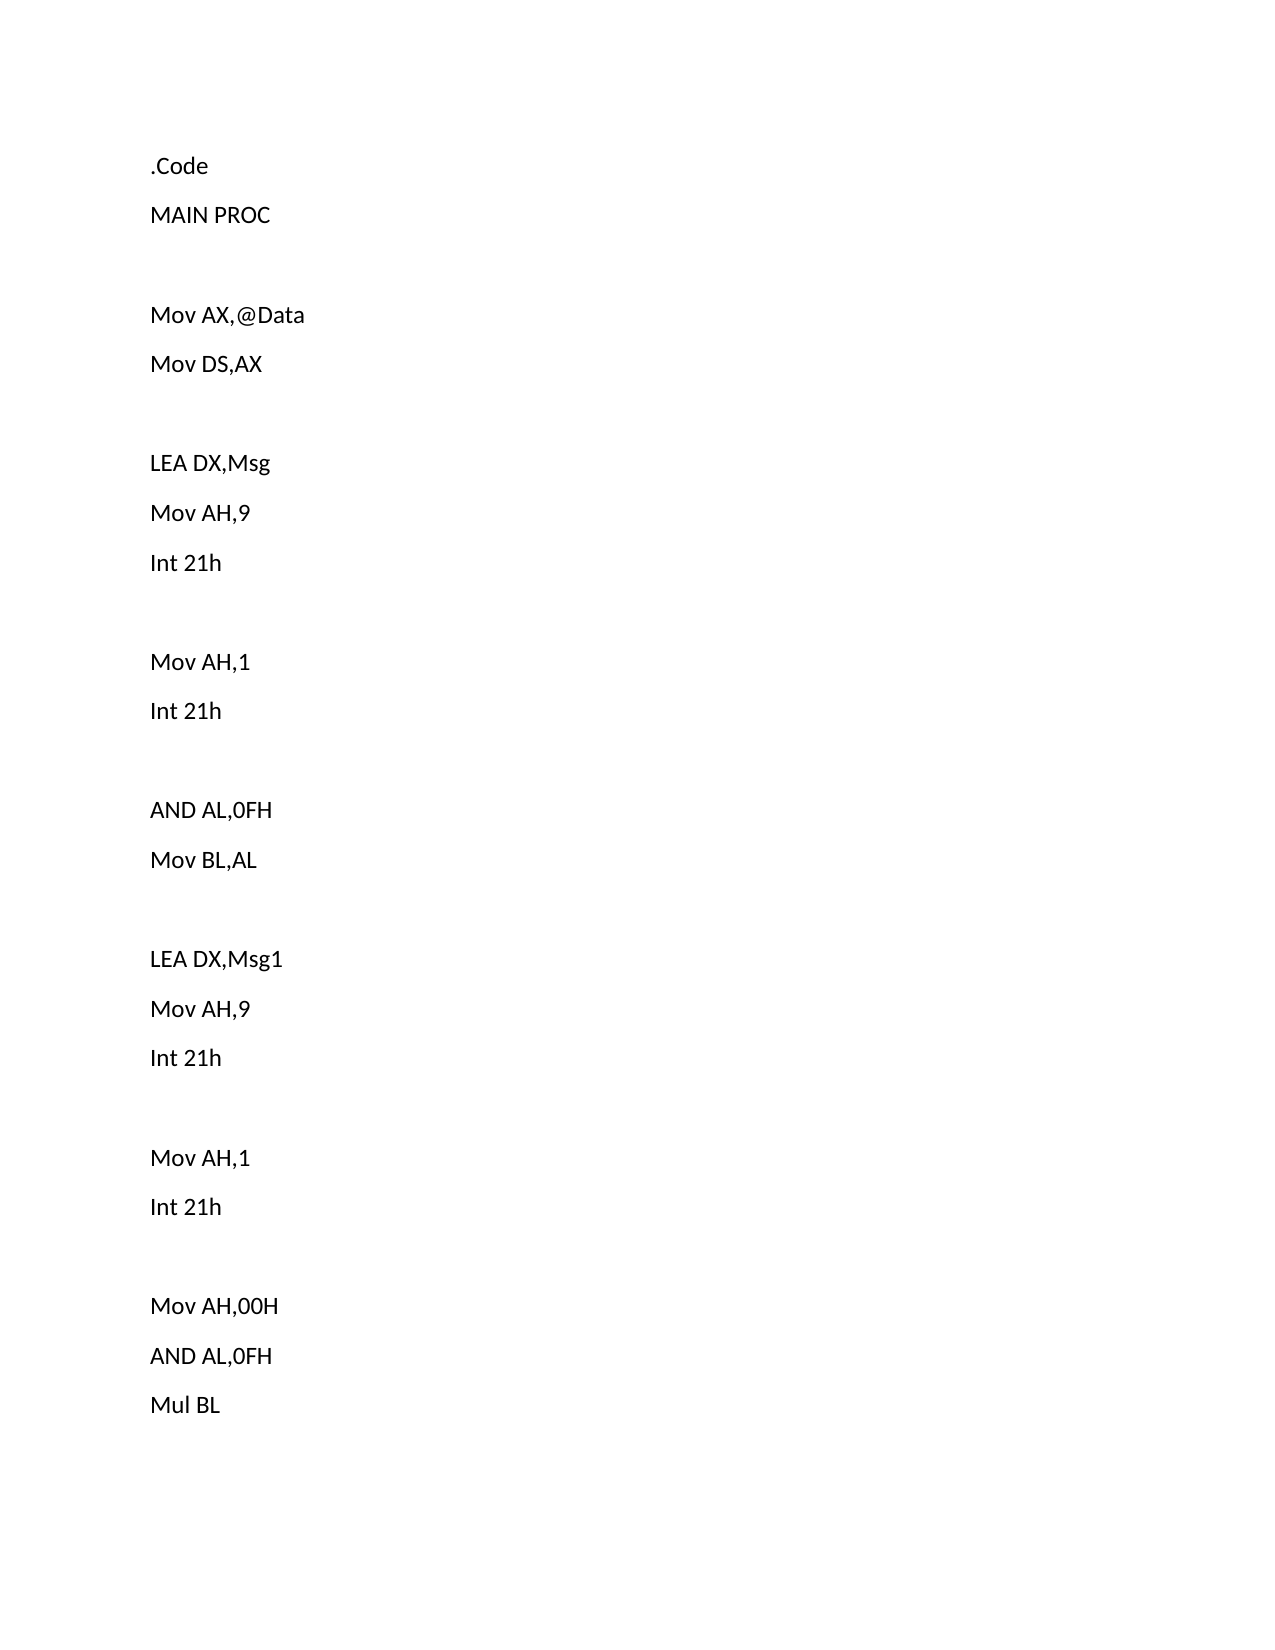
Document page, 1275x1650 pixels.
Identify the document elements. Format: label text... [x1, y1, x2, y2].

text AND AL,0FH [150, 1340, 1125, 1371]
text MAIN PROC [150, 199, 1125, 230]
text Mov AH,1 [150, 1142, 1125, 1172]
text LEA DX,Msg [150, 447, 1125, 478]
text Mov AH,1 [150, 646, 1125, 676]
text Int 21h [150, 547, 1125, 577]
text Mul BL [150, 1389, 1125, 1420]
text AND AL,0FH [150, 794, 1125, 825]
text LEA DX,Msg1 [150, 943, 1125, 974]
text Mov AH,9 [150, 993, 1125, 1023]
text Mov AH,9 [150, 497, 1125, 528]
text Mov DS,AX [150, 348, 1125, 379]
text .Code [150, 150, 1125, 181]
text Mov AX,@Data [150, 299, 1125, 329]
text Int 21h [150, 695, 1125, 726]
text Mov AH,00H [150, 1290, 1125, 1321]
text Mov BL,AL [150, 844, 1125, 875]
text Int 21h [150, 1191, 1125, 1222]
text Int 21h [150, 1042, 1125, 1073]
